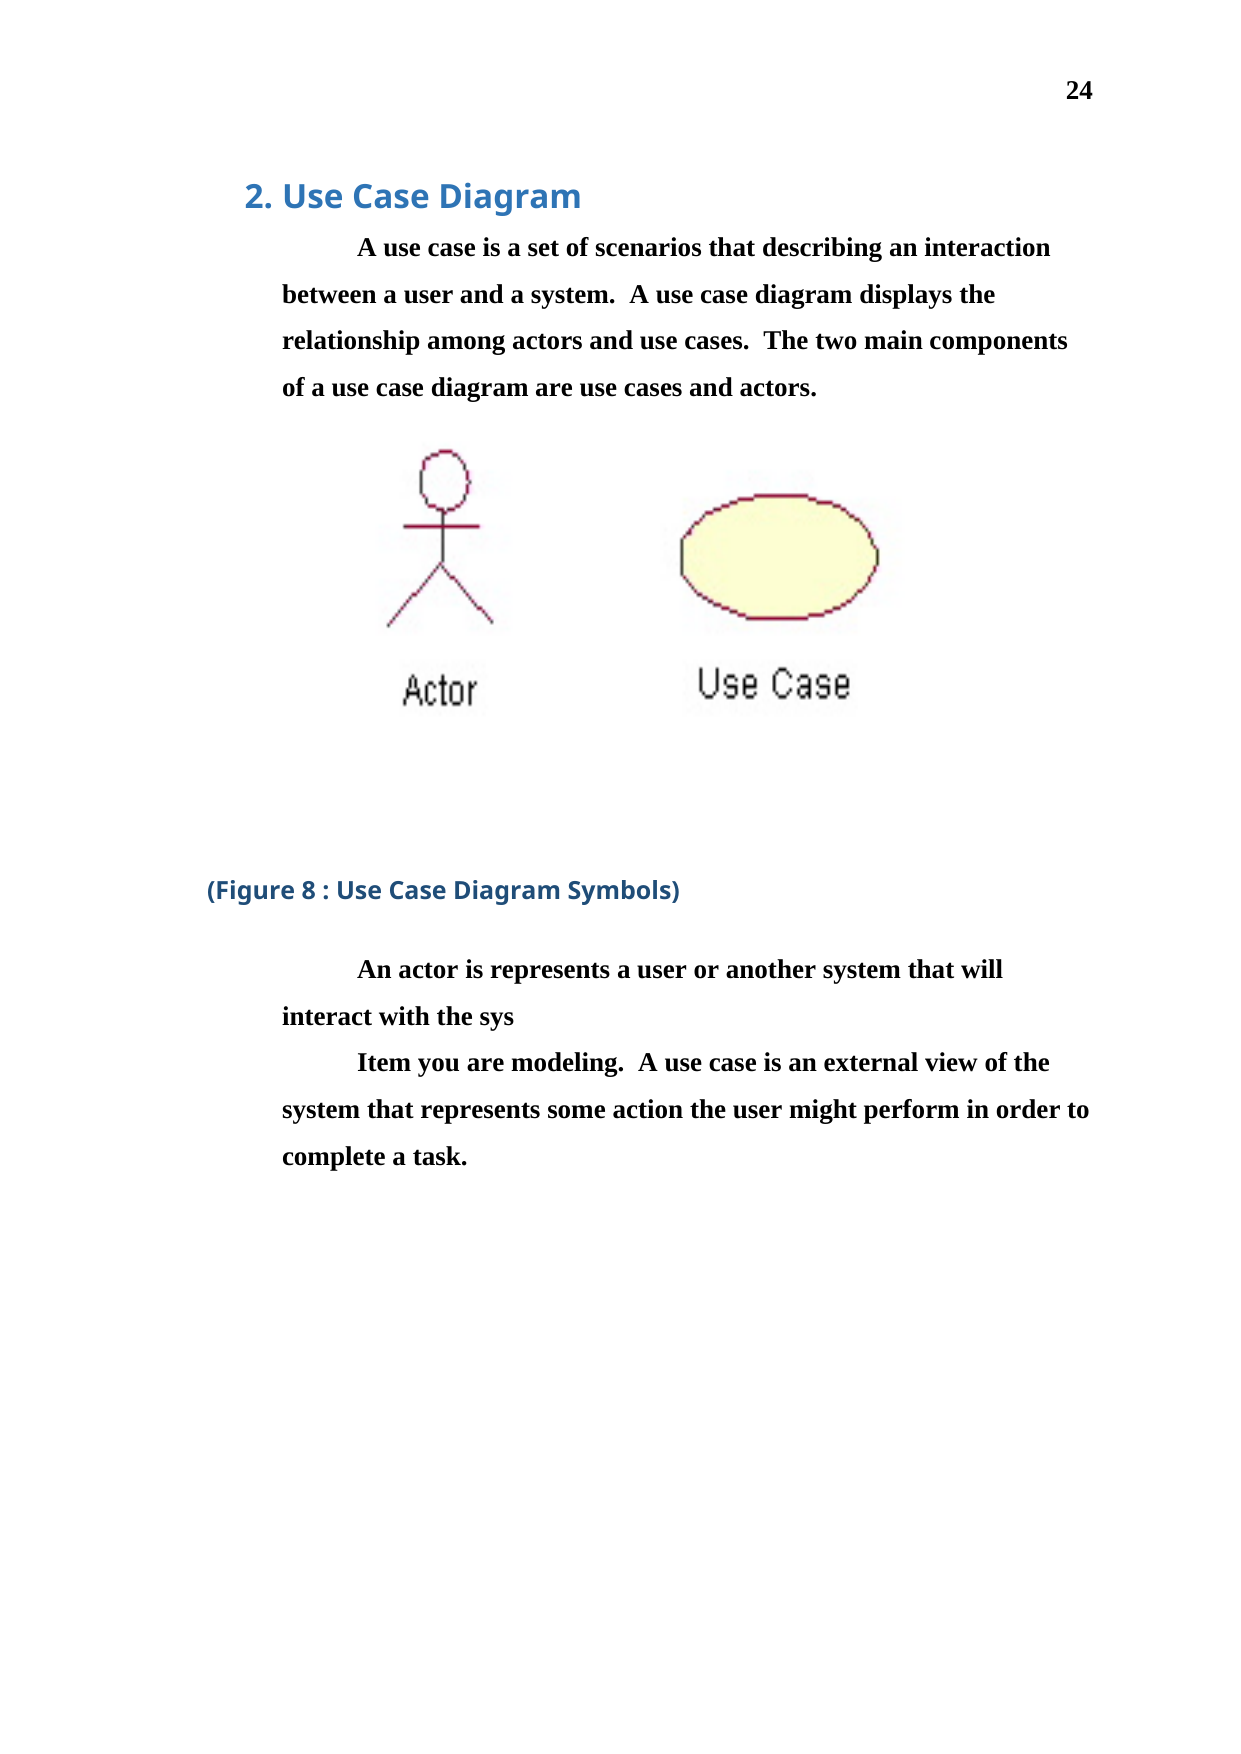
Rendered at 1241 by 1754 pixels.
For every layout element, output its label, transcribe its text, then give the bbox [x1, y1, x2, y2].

text Item you are modeling. A use case is an external view of the system that represents some action the user might perform in order to complete a task. [282, 1047, 1092, 1171]
text An actor is represents a user or another system that will interact with the sys [282, 953, 1092, 1031]
text A use case is a set of scenarios that describing an interaction between a user and a system. A use case diagram displays the relationship among actors and use cases. The two main components of a use case diagram are use cases and actors. [282, 231, 1092, 402]
picture [206, 417, 1116, 853]
subtitle Use Case Diagram [244, 173, 1092, 218]
subtitle (Figure 8 : Use Case Diagram Symbols) [207, 872, 1092, 907]
